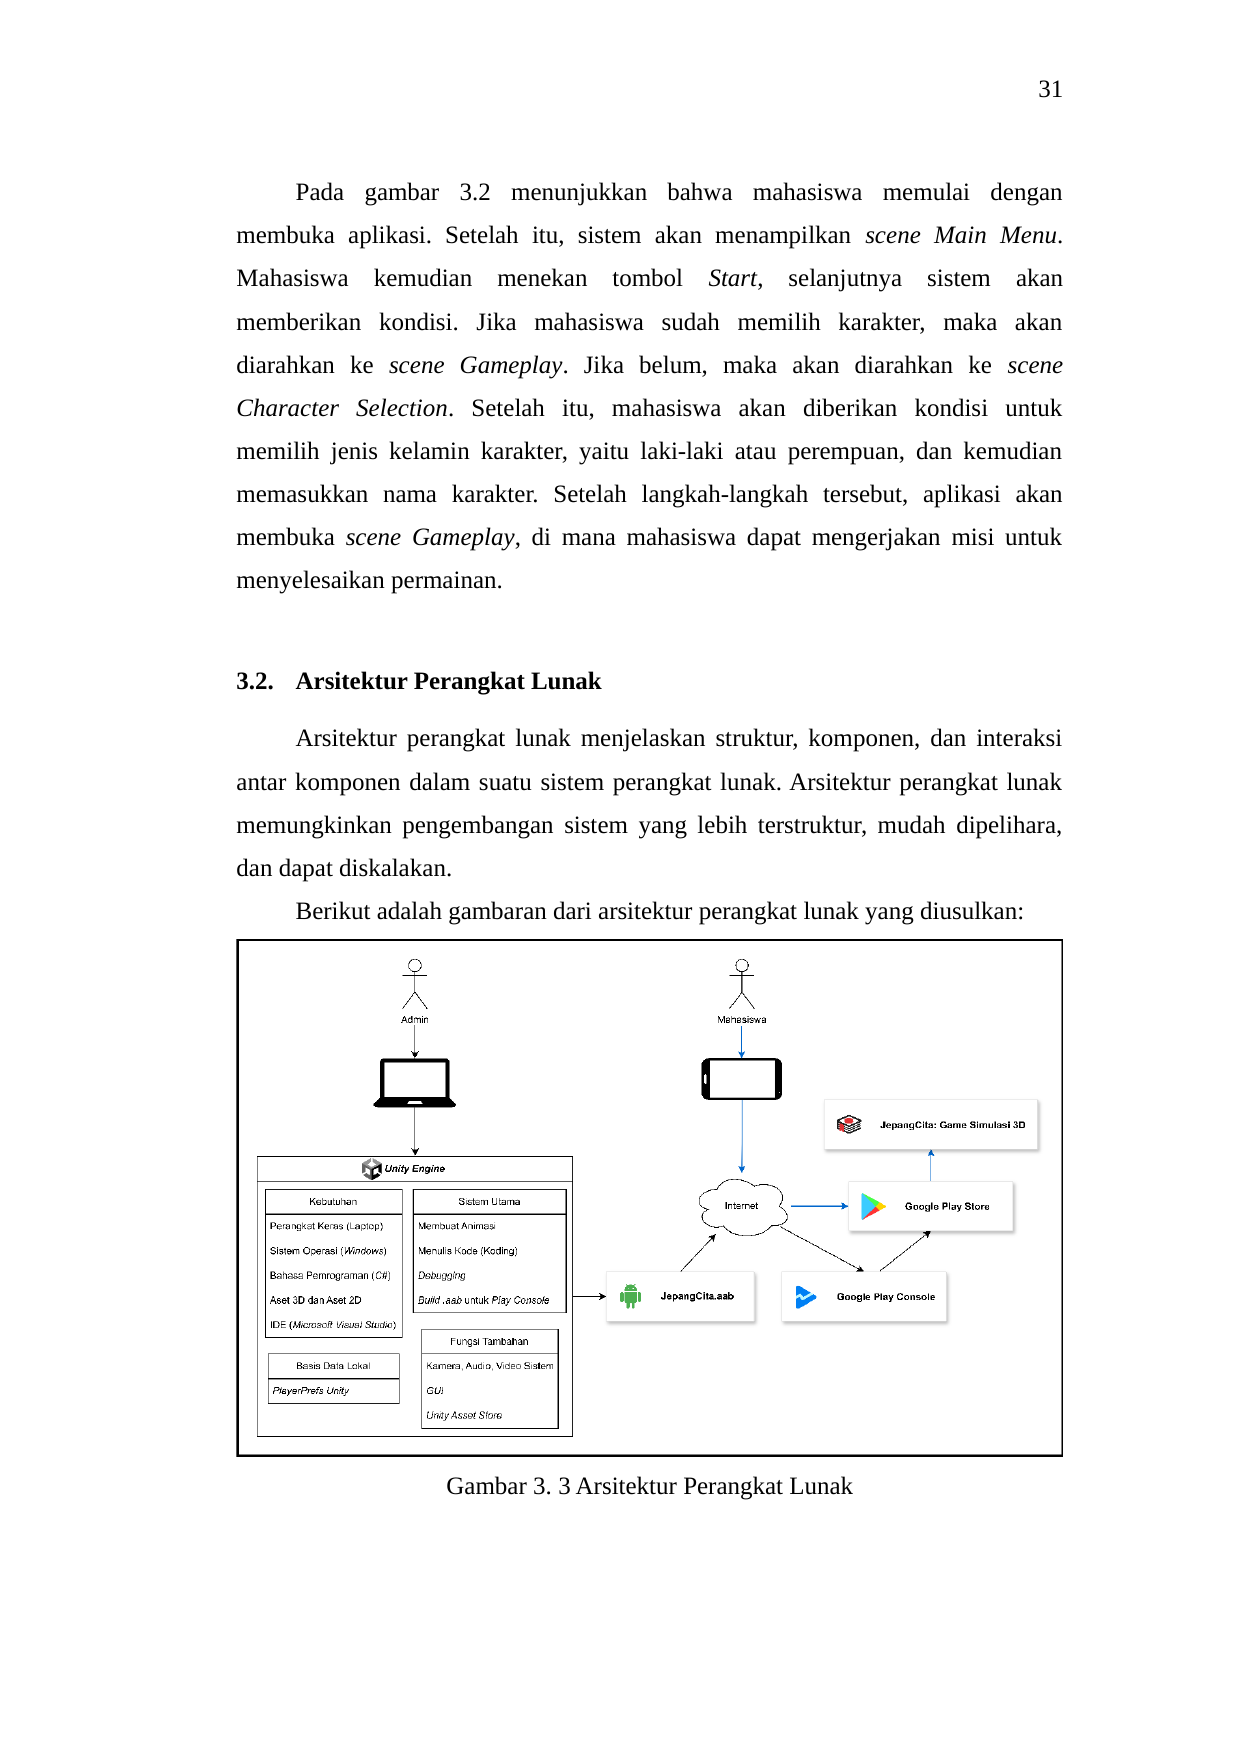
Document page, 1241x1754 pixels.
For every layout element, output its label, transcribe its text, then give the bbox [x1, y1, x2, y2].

subtitle Arsitektur Perangkat Lunak [236, 666, 1063, 695]
text Berikut adalah gambaran dari arsitektur perangkat lunak yang diusulkan: [236, 896, 1063, 925]
text Gambar 3. 3 Arsitektur Perangkat Lunak [236, 1471, 1063, 1500]
text Pada gambar 3.2 menunjukkan bahwa mahasiswa memulai dengan membuka aplikasi. Setelah itu, sistem akan menampilkan scene Main Menu. Mahasiswa kemudian menekan tombol Start, selanjutnya sistem akan memberikan kondisi. Jika mahasiswa sudah memilih karakter, maka akan diarahkan ke scene Gameplay. Jika belum, maka akan diarahkan ke scene Character Selection. Setelah itu, mahasiswa akan diberikan kondisi untuk memilih jenis kelamin karakter, yaitu laki-laki atau perempuan, dan kemudian memasukkan nama karakter. Setelah langkah-langkah tersebut, aplikasi akan membuka scene Gameplay, di mana mahasiswa dapat mengerjakan misi untuk menyelesaikan permainan. [236, 177, 1063, 594]
picture [236, 939, 1063, 1457]
text Arsitektur perangkat lunak menjelaskan struktur, komponen, dan interaksi antar komponen dalam suatu sistem perangkat lunak. Arsitektur perangkat lunak memungkinkan pengembangan sistem yang lebih terstruktur, mudah dipelihara, dan dapat diskalakan. [236, 723, 1063, 882]
